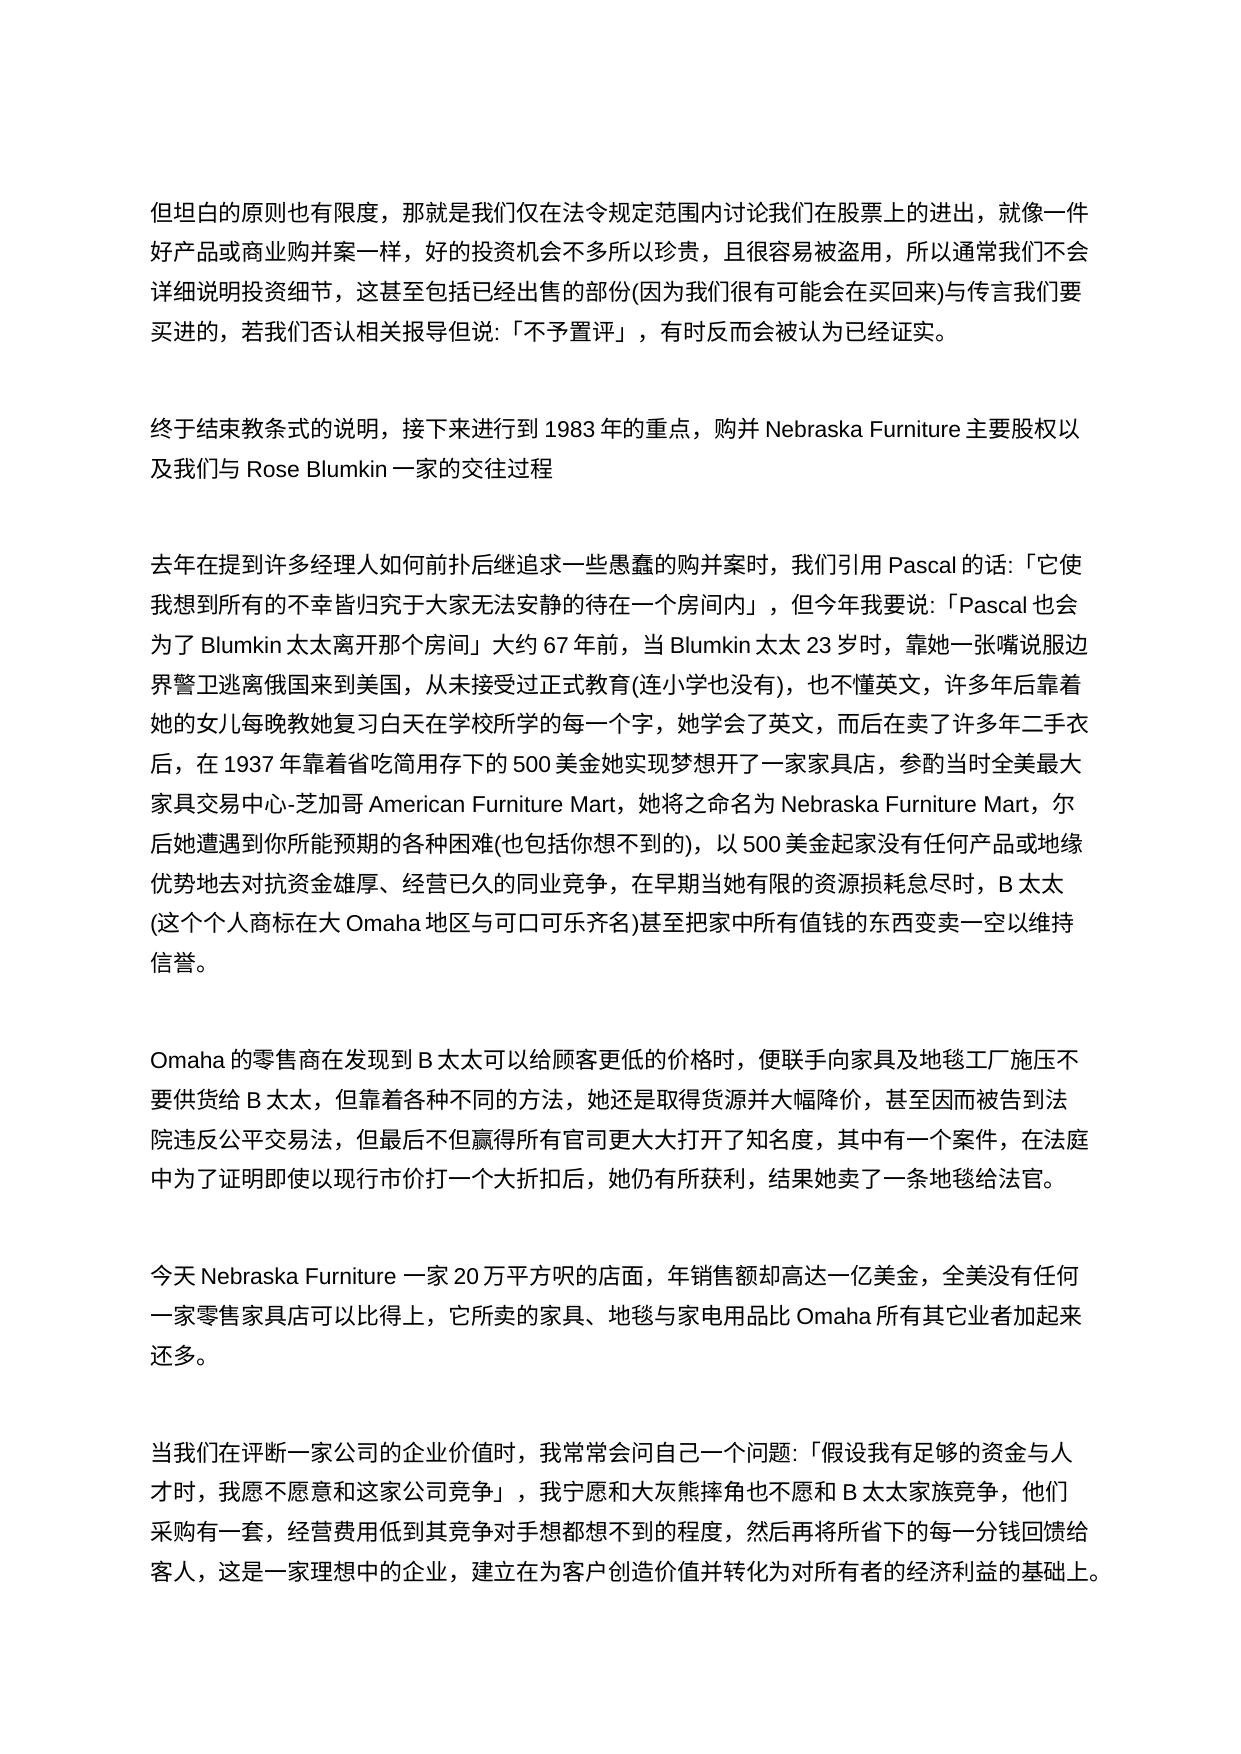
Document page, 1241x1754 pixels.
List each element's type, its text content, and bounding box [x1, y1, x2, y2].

text Omaha的零售商在发现到B太太可以给顾客更低的价格时，便联手向家具及地毯工厂施压不要供货给B太太，但靠着各种不同的方法，她还是取得货源并大幅降价，甚至因而被告到法院违反公平交易法，但最后不但赢得所有官司更大大打开了知名度，其中有一个案件，在法庭中为了证明即使以现行市价打一个大折扣后，她仍有所获利，结果她卖了一条地毯给法官。 [150, 1042, 1090, 1194]
text 今天Nebraska Furniture 一家20万平方呎的店面，年销售额却高达一亿美金，全美没有任何一家零售家具店可以比得上，它所卖的家具、地毯与家电用品比Omaha所有其它业者加起来还多。 [150, 1258, 1090, 1371]
text 当我们在评断一家公司的企业价值时，我常常会问自己一个问题:「假设我有足够的资金与人才时，我愿不愿意和这家公司竞争」，我宁愿和大灰熊摔角也不愿和B太太家族竞争，他们采购有一套，经营费用低到其竞争对手想都想不到的程度，然后再将所省下的每一分钱回馈给客人，这是一家理想中的企业，建立在为客户创造价值并转化为对所有者的经济利益的基础上。 [150, 1434, 1090, 1587]
text 终于结束教条式的说明，接下来进行到1983年的重点，购并Nebraska Furniture主要股权以及我们与Rose Blumkin一家的交往过程 [150, 411, 1090, 484]
text 但坦白的原则也有限度，那就是我们仅在法令规定范围内讨论我们在股票上的进出，就像一件好产品或商业购并案一样，好的投资机会不多所以珍贵，且很容易被盗用，所以通常我们不会详细说明投资细节，这甚至包括已经出售的部份(因为我们很有可能会在买回来)与传言我们要买进的，若我们否认相关报导但说:「不予置评」，有时反而会被认为已经证实。 [150, 194, 1090, 347]
text 去年在提到许多经理人如何前扑后继追求一些愚蠢的购并案时，我们引用Pascal的话:「它使我想到所有的不幸皆归究于大家无法安静的待在一个房间内」，但今年我要说:「Pascal也会为了Blumkin太太离开那个房间」大约67年前，当Blumkin太太23岁时，靠她一张嘴说服边界警卫逃离俄国来到美国，从未接受过正式教育(连小学也没有)，也不懂英文，许多年后靠着她的女儿每晚教她复习白天在学校所学的每一个字，她学会了英文，而后在卖了许多年二手衣后，在1937年靠着省吃简用存下的500美金她实现梦想开了一家家具店，参酌当时全美最大家具交易中心-芝加哥American Furniture Mart，她将之命名为Nebraska Furniture Mart，尔后她遭遇到你所能预期的各种困难(也包括你想不到的)，以500美金起家没有任何产品或地缘优势地去对抗资金雄厚、经营已久的同业竞争，在早期当她有限的资源损耗怠尽时，B太太(这个个人商标在大Omaha地区与可口可乐齐名)甚至把家中所有值钱的东西变卖一空以维持信誉。 [150, 547, 1090, 978]
